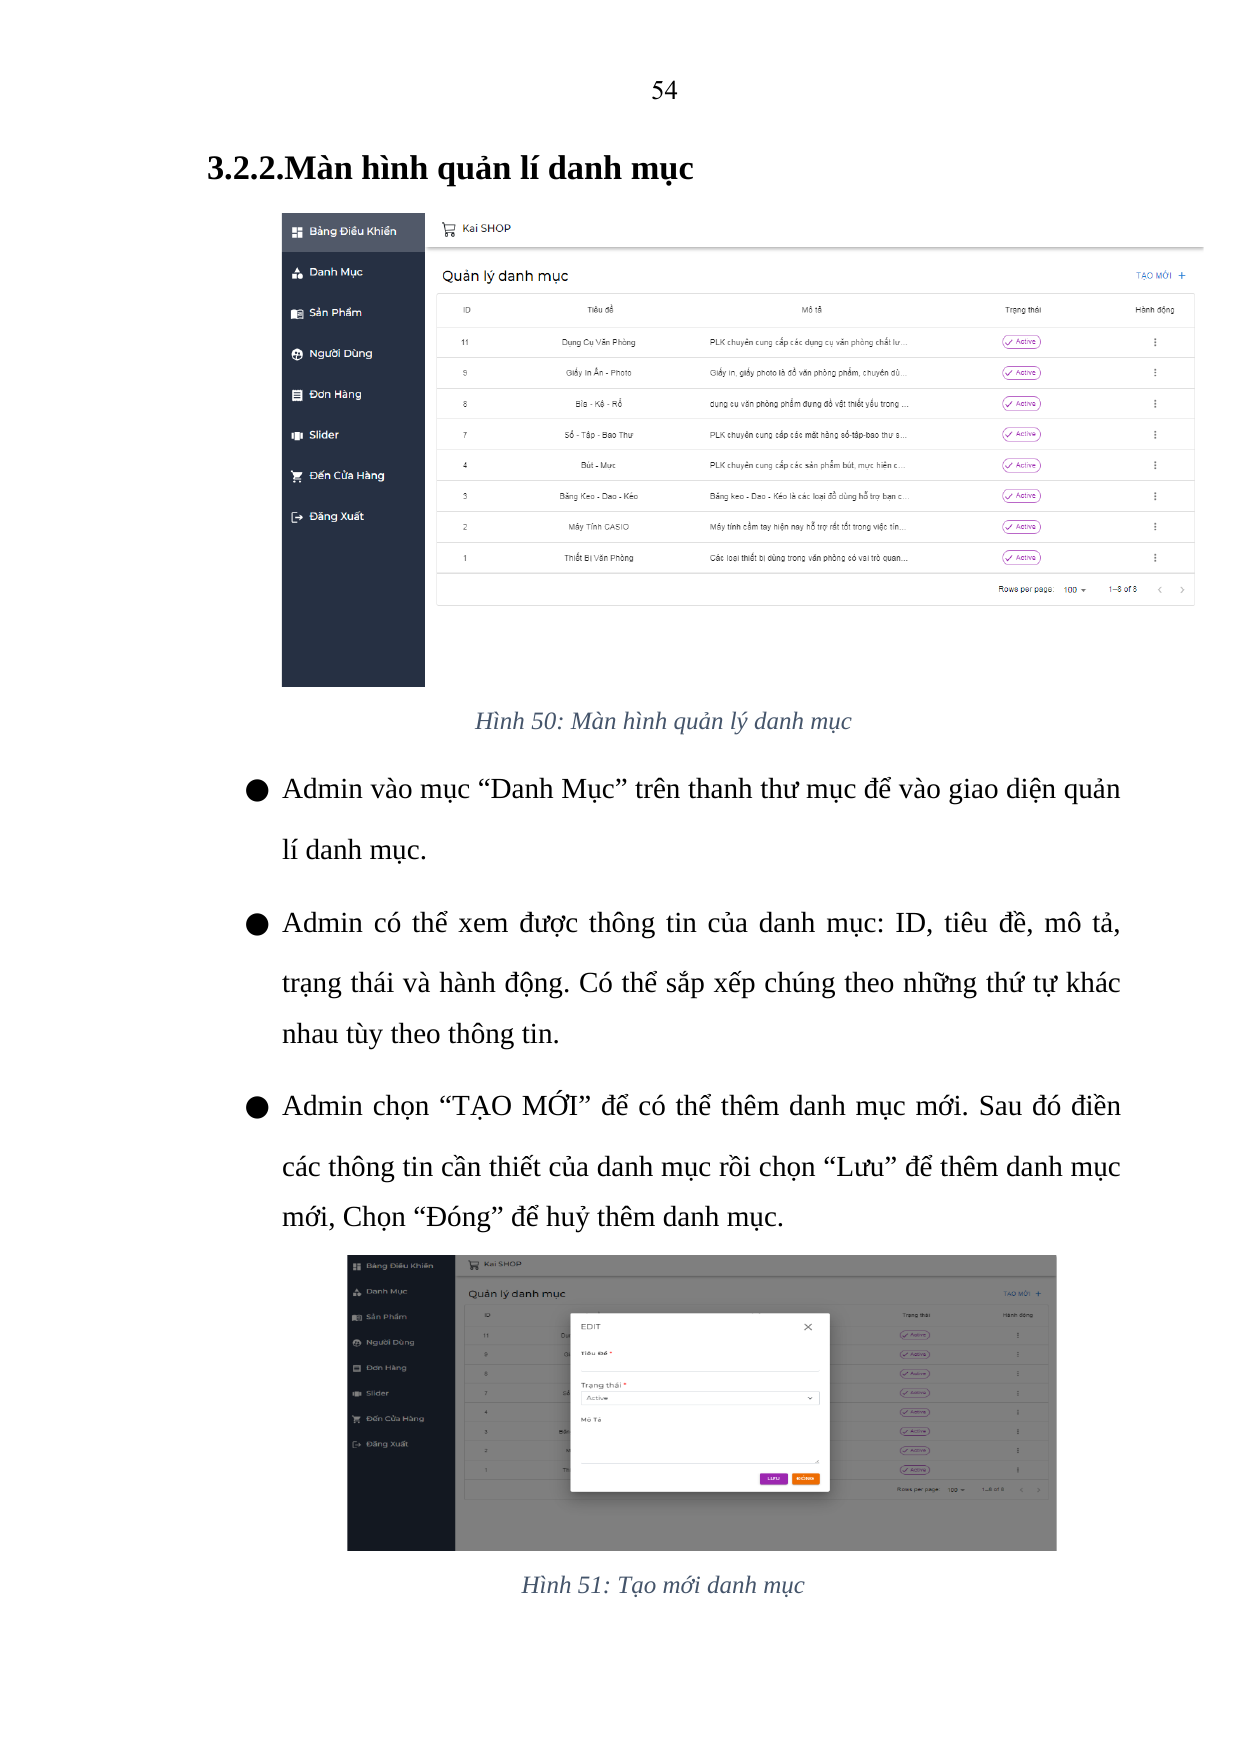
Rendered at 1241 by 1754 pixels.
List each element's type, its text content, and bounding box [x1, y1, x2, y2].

list Admin chọn “TẠO MỚI” để có thể thêm danh mục mới. Sau đó điền các thông tin cần thiết của danh mục rồi chọn “Lưu” để thêm danh mục mới, Chọn “Đóng” để huỷ thêm danh mục. [244, 1072, 1122, 1233]
list Admin có thể xem được thông tin của danh mục: ID, tiêu đề, mô tả, trạng thái và hành động. Có thể sắp xếp chúng theo những thứ tự khác nhau tùy theo thông tin. [244, 889, 1122, 1049]
list Admin vào mục “Danh Mục” trên thanh thư mục để vào giao diện quản lí danh mục. [244, 756, 1122, 866]
text Hình 51: Tạo mới danh mục [207, 1570, 1122, 1599]
text Hình 50: Màn hình quản lý danh mục [207, 706, 1122, 735]
subtitle 3.2.2.Màn hình quản lí danh mục [207, 148, 1122, 187]
picture [281, 213, 1204, 687]
picture [347, 1255, 1057, 1551]
